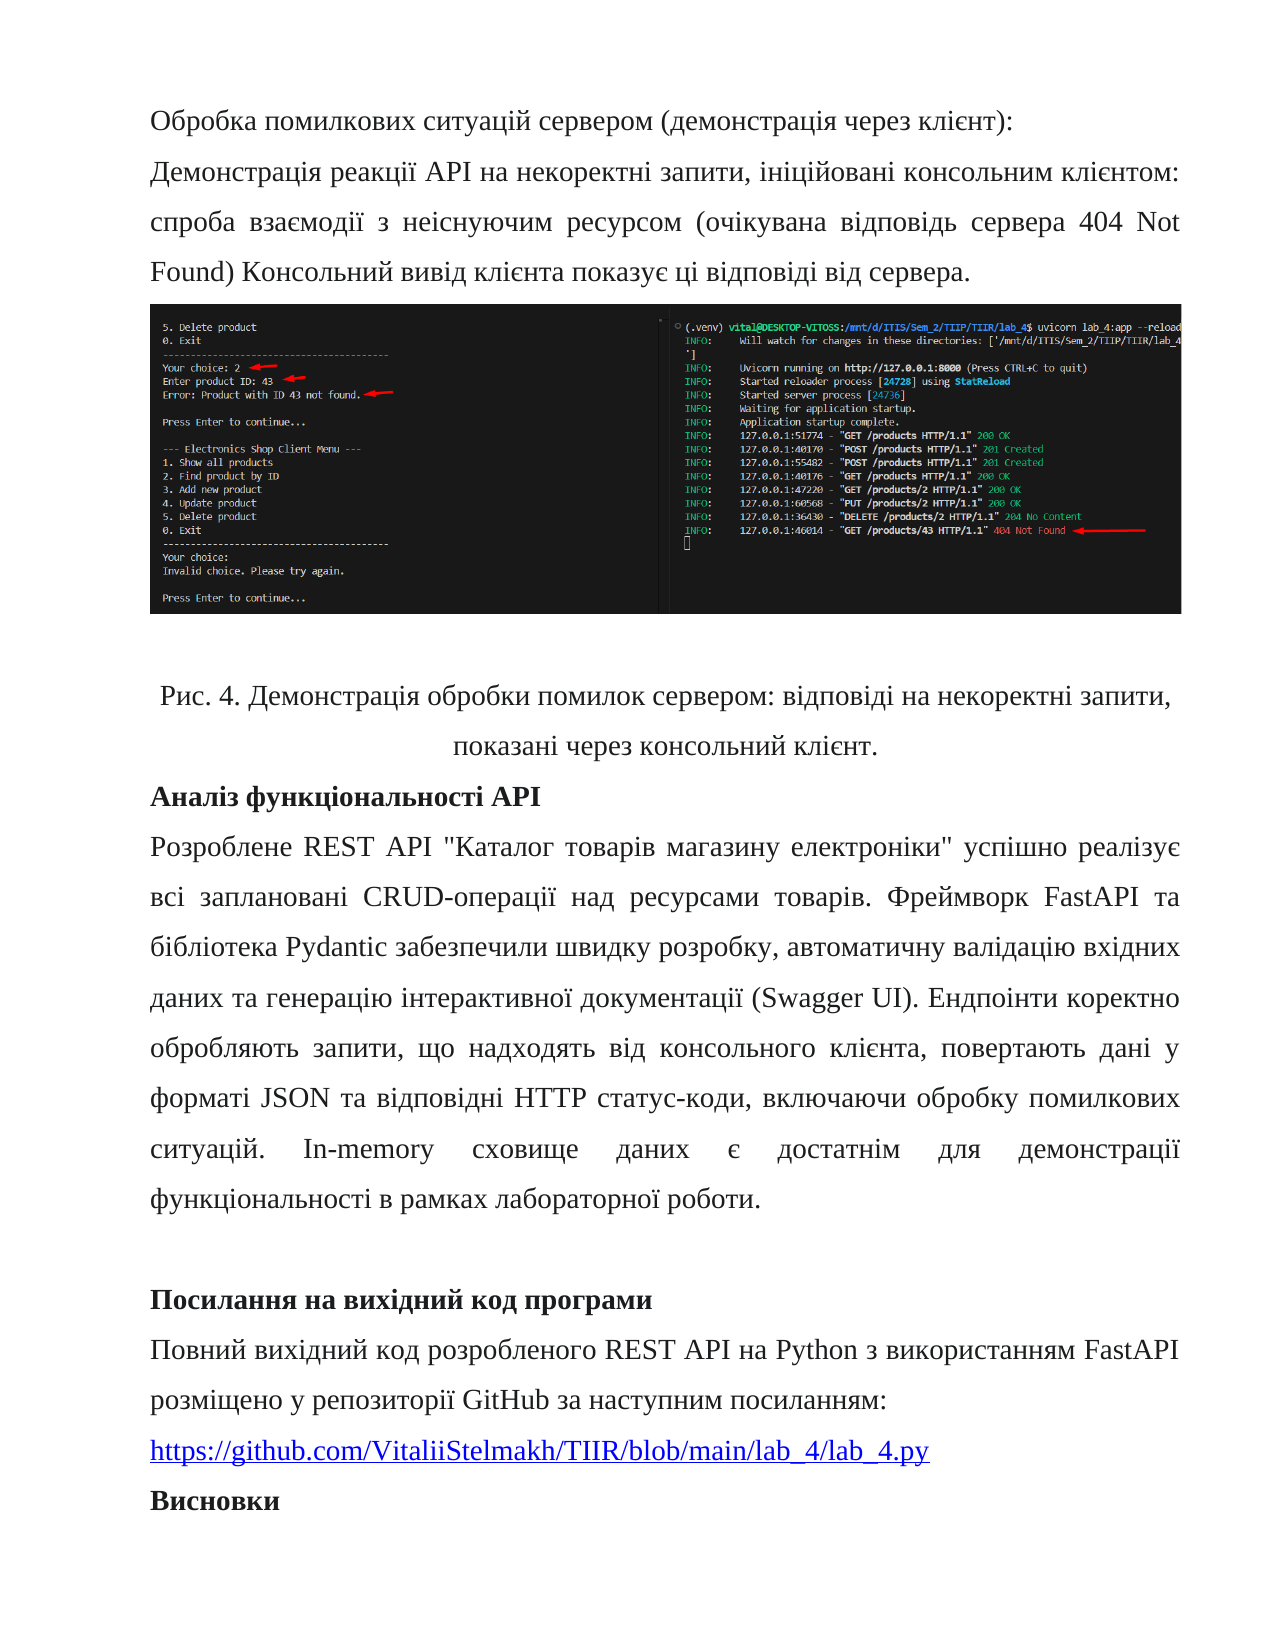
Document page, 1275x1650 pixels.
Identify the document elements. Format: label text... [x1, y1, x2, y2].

text Аналіз функціональності API [150, 779, 1181, 812]
text Висновки [150, 1483, 1181, 1517]
text Демонстрація реакції API на некоректні запити, ініційовані консольним клієнтом: спроба взаємодії з неіснуючим ресурсом (очікувана відповідь сервера 404 Not Found) Консольний вивід клієнта показує ці відповіді від сервера. [150, 154, 1181, 288]
text Рис. 4. Демонстрація обробки помилок сервером: відповіді на некоректні запити, показані через консольний клієнт. [150, 678, 1181, 762]
text Повний вихідний код розробленого REST API на Python з використанням FastAPI розміщено у репозиторії GitHub за наступним посиланням: [150, 1332, 1181, 1416]
text Обробка помилкових ситуацій сервером (демонстрація через клієнт): [150, 103, 1181, 137]
text Розроблене REST API "Каталог товарів магазину електроніки" успішно реалізує всі заплановані CRUD-операції над ресурсами товарів. Фреймворк FastAPI та бібліотека Pydantic забезпечили швидку розробку, автоматичну валідацію вхідних даних та генерацію інтерактивної документації (Swagger UI). Ендпоінти коректно обробляють запити, що надходять від консольного клієнта, повертають дані у форматі JSON та відповідні HTTP статус-коди, включаючи обробку помилкових ситуацій. In-memory сховище даних є достатнім для демонстрації функціональності в рамках лабораторної роботи. [150, 829, 1181, 1215]
text https://github.com/VitaliiStelmakh/TIIR/blob/main/lab_4/lab_4.py [150, 1433, 1181, 1466]
text Посилання на вихідний код програми [150, 1282, 1181, 1315]
picture [150, 304, 1182, 614]
